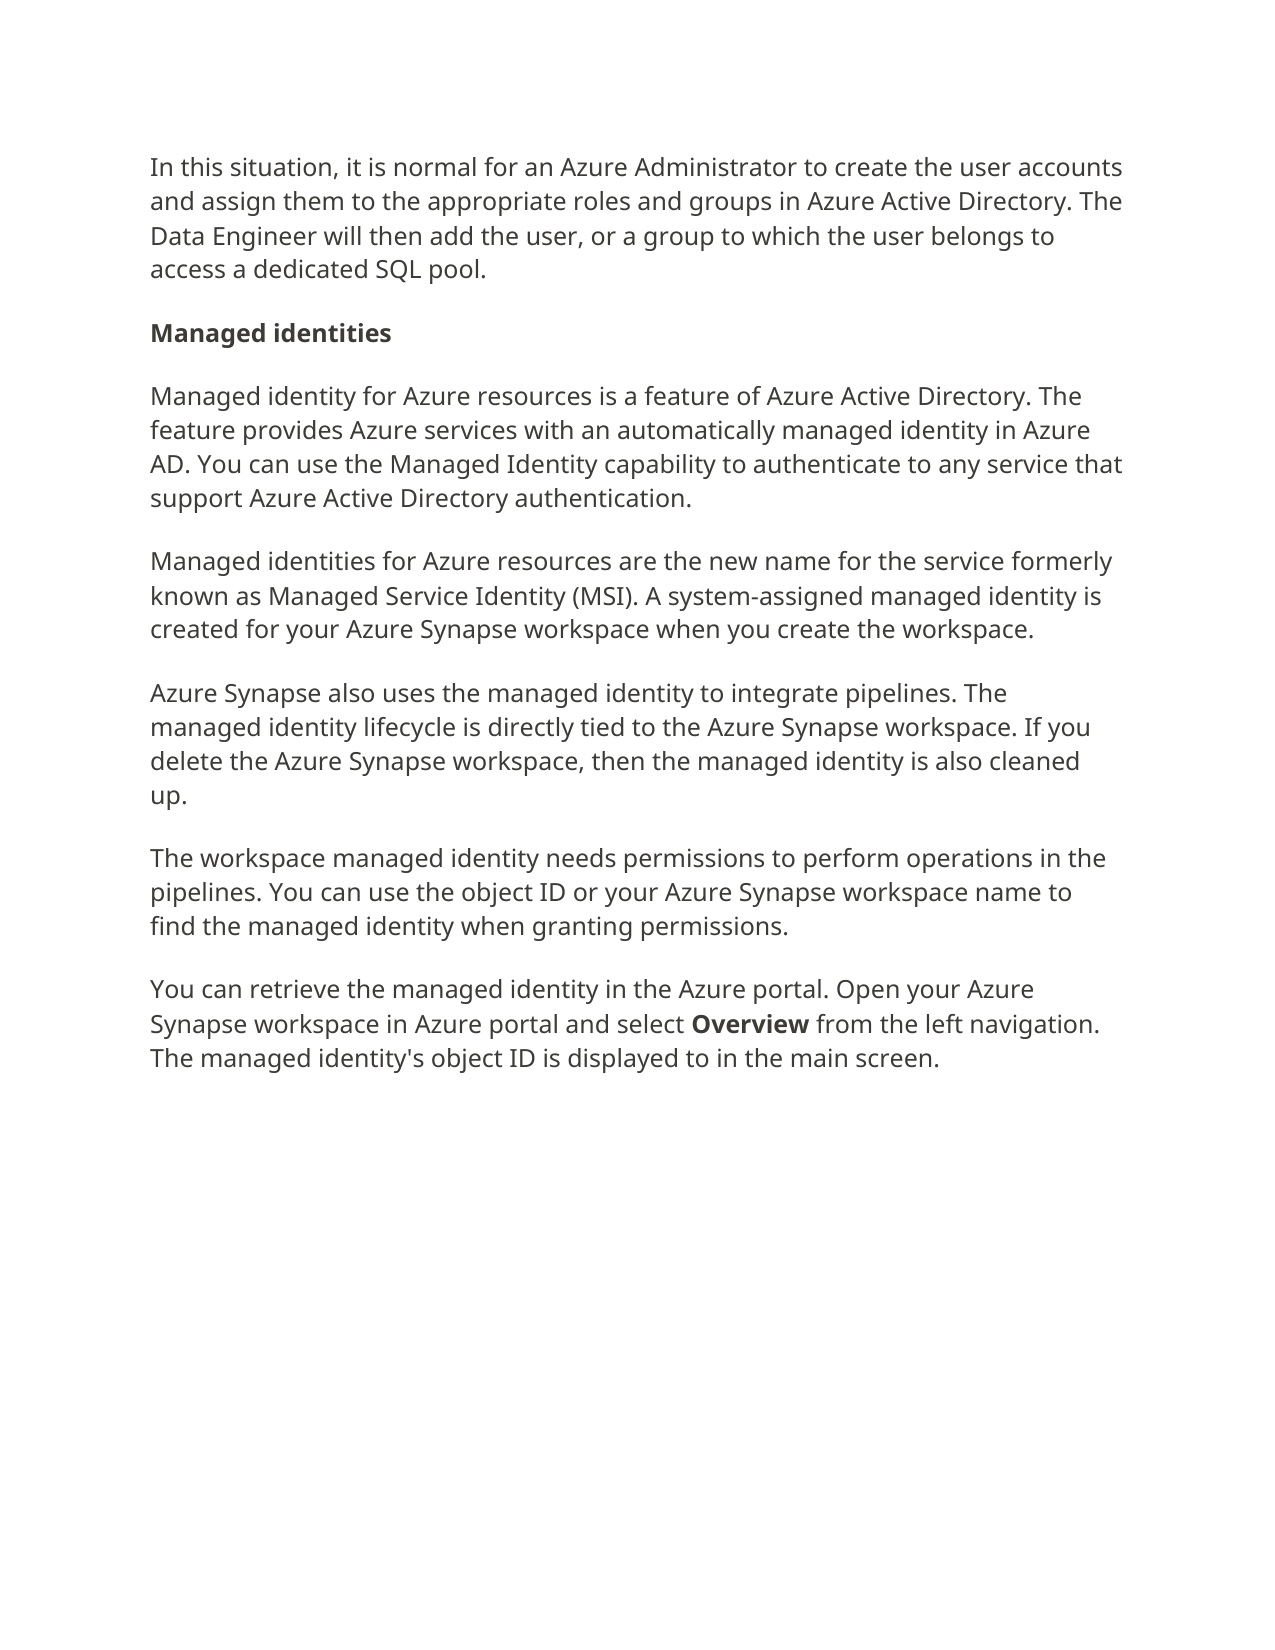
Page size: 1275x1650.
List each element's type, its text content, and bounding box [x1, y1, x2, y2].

text Azure Synapse also uses the managed identity to integrate pipelines. The managed identity lifecycle is directly tied to the Azure Synapse workspace. If you delete the Azure Synapse workspace, then the managed identity is also cleaned up. [150, 675, 1125, 812]
text Managed identity for Azure resources is a feature of Azure Active Directory. The feature provides Azure services with an automatically managed identity in Azure AD. You can use the Managed Identity capability to authenticate to any service that support Azure Active Directory authentication. [150, 379, 1125, 515]
text Managed identities for Azure resources are the new name for the service formerly known as Managed Service Identity (MSI). A system-assigned managed identity is created for your Azure Synapse workspace when you create the workspace. [150, 544, 1125, 646]
text You can retrieve the managed identity in the Azure portal. Open your Azure Synapse workspace in Azure portal and select Overview from the left navigation. The managed identity's object ID is displayed to in the main screen. [150, 972, 1125, 1074]
text The workspace managed identity needs permissions to perform operations in the pipelines. You can use the object ID or your Azure Synapse workspace name to find the managed identity when granting permissions. [150, 841, 1125, 943]
text In this situation, it is normal for an Azure Administrator to create the user accounts and assign them to the appropriate roles and groups in Azure Active Directory. The Data Engineer will then add the user, or a group to which the user belongs to access a dedicated SQL pool. [150, 150, 1125, 286]
text Managed identities [150, 315, 1125, 349]
